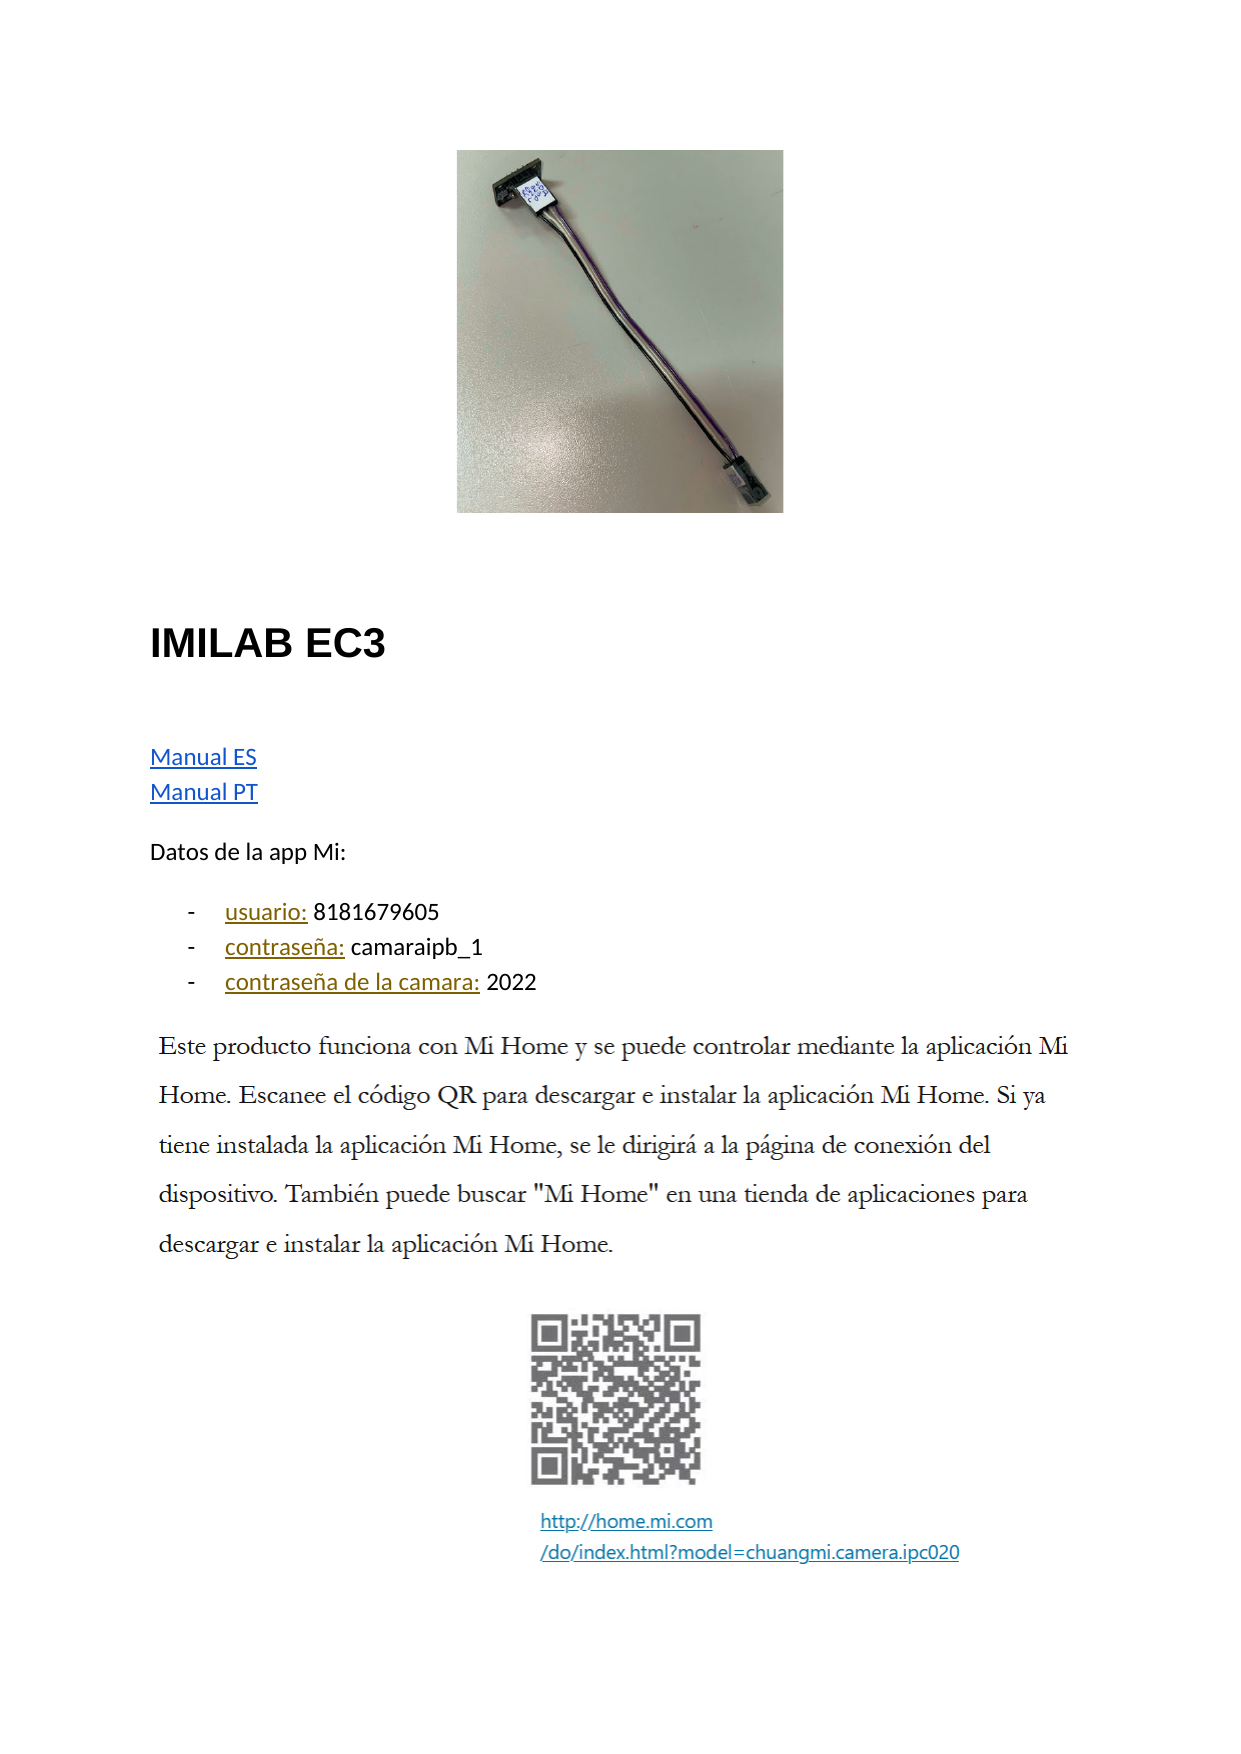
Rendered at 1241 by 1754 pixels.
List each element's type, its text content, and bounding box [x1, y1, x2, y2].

picture [456, 150, 784, 513]
subtitle IMILAB EC3 [150, 618, 1090, 666]
text Manual ES Manual PT [150, 741, 1090, 807]
text Datos de la app Mi: [150, 836, 1090, 867]
list contraseña de la camara: 2022 [187, 966, 1090, 997]
picture [150, 1026, 1091, 1572]
list usuario: 8181679605 [187, 896, 1090, 927]
list contraseña: camaraipb_1 [187, 931, 1090, 962]
